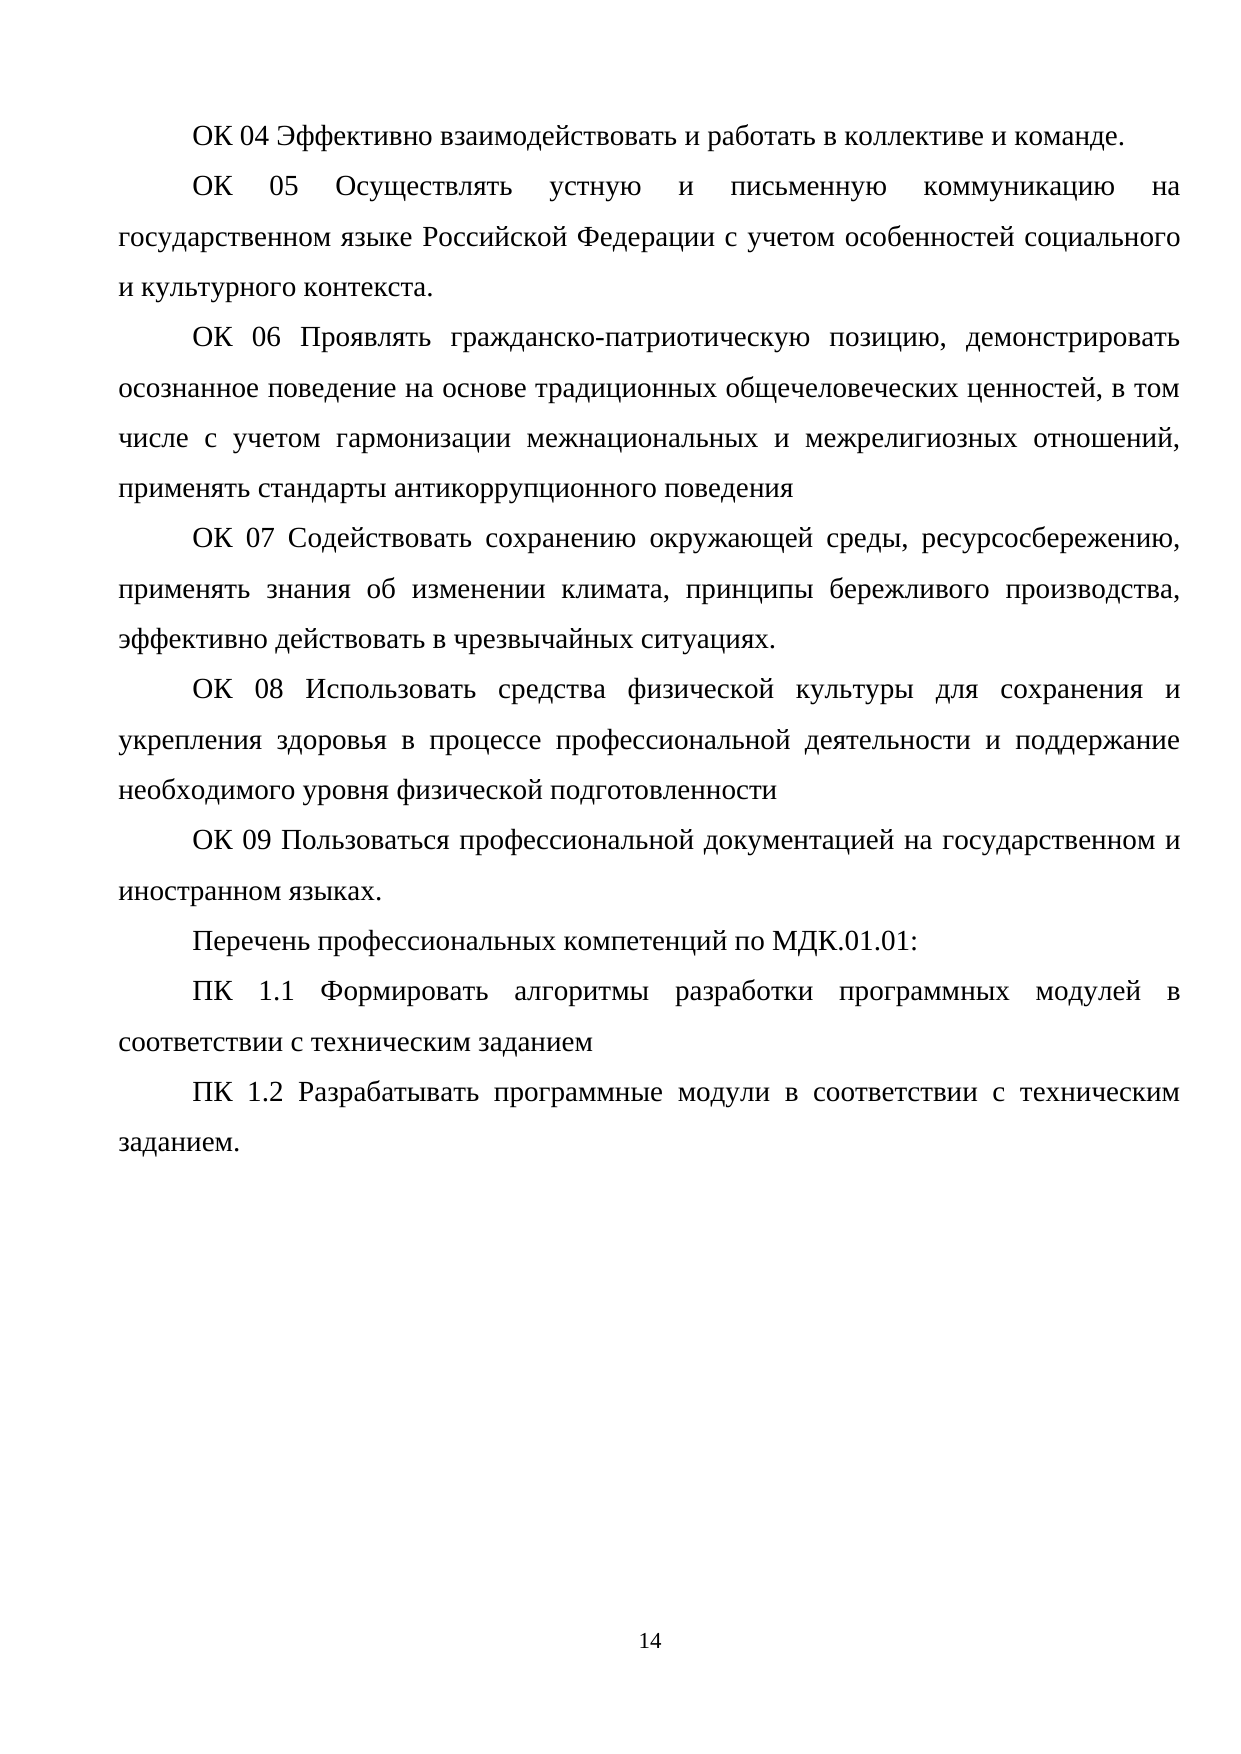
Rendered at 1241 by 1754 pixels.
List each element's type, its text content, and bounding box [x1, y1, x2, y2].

text ПК 1.1 Формировать алгоритмы разработки программных модулей в соответствии с техническим заданием [118, 973, 1181, 1057]
text Перечень профессиональных компетенций по МДК.01.01: [118, 923, 1181, 957]
text ОК 04 Эффективно взаимодействовать и работать в коллективе и команде. [118, 118, 1181, 152]
text ПК 1.2 Разрабатывать программные модули в соответствии с техническим заданием. [118, 1074, 1181, 1158]
text ОК 05 Осуществлять устную и письменную коммуникацию на государственном языке Российской Федерации с учетом особенностей социального и культурного контекста. [118, 168, 1181, 303]
text ОК 09 Пользоваться профессиональной документацией на государственном и иностранном языках. [118, 822, 1181, 906]
text ОК 06 Проявлять гражданско-патриотическую позицию, демонстрировать осознанное поведение на основе традиционных общечеловеческих ценностей, в том числе с учетом гармонизации межнациональных и межрелигиозных отношений, применять стандарты антикоррупционного поведения [118, 319, 1181, 504]
text ОК 08 Использовать средства физической культуры для сохранения и укрепления здоровья в процессе профессиональной деятельности и поддержание необходимого уровня физической подготовленности [118, 672, 1181, 806]
text ОК 07 Содействовать сохранению окружающей среды, ресурсосбережению, применять знания об изменении климата, принципы бережливого производства, эффективно действовать в чрезвычайных ситуациях. [118, 521, 1181, 655]
